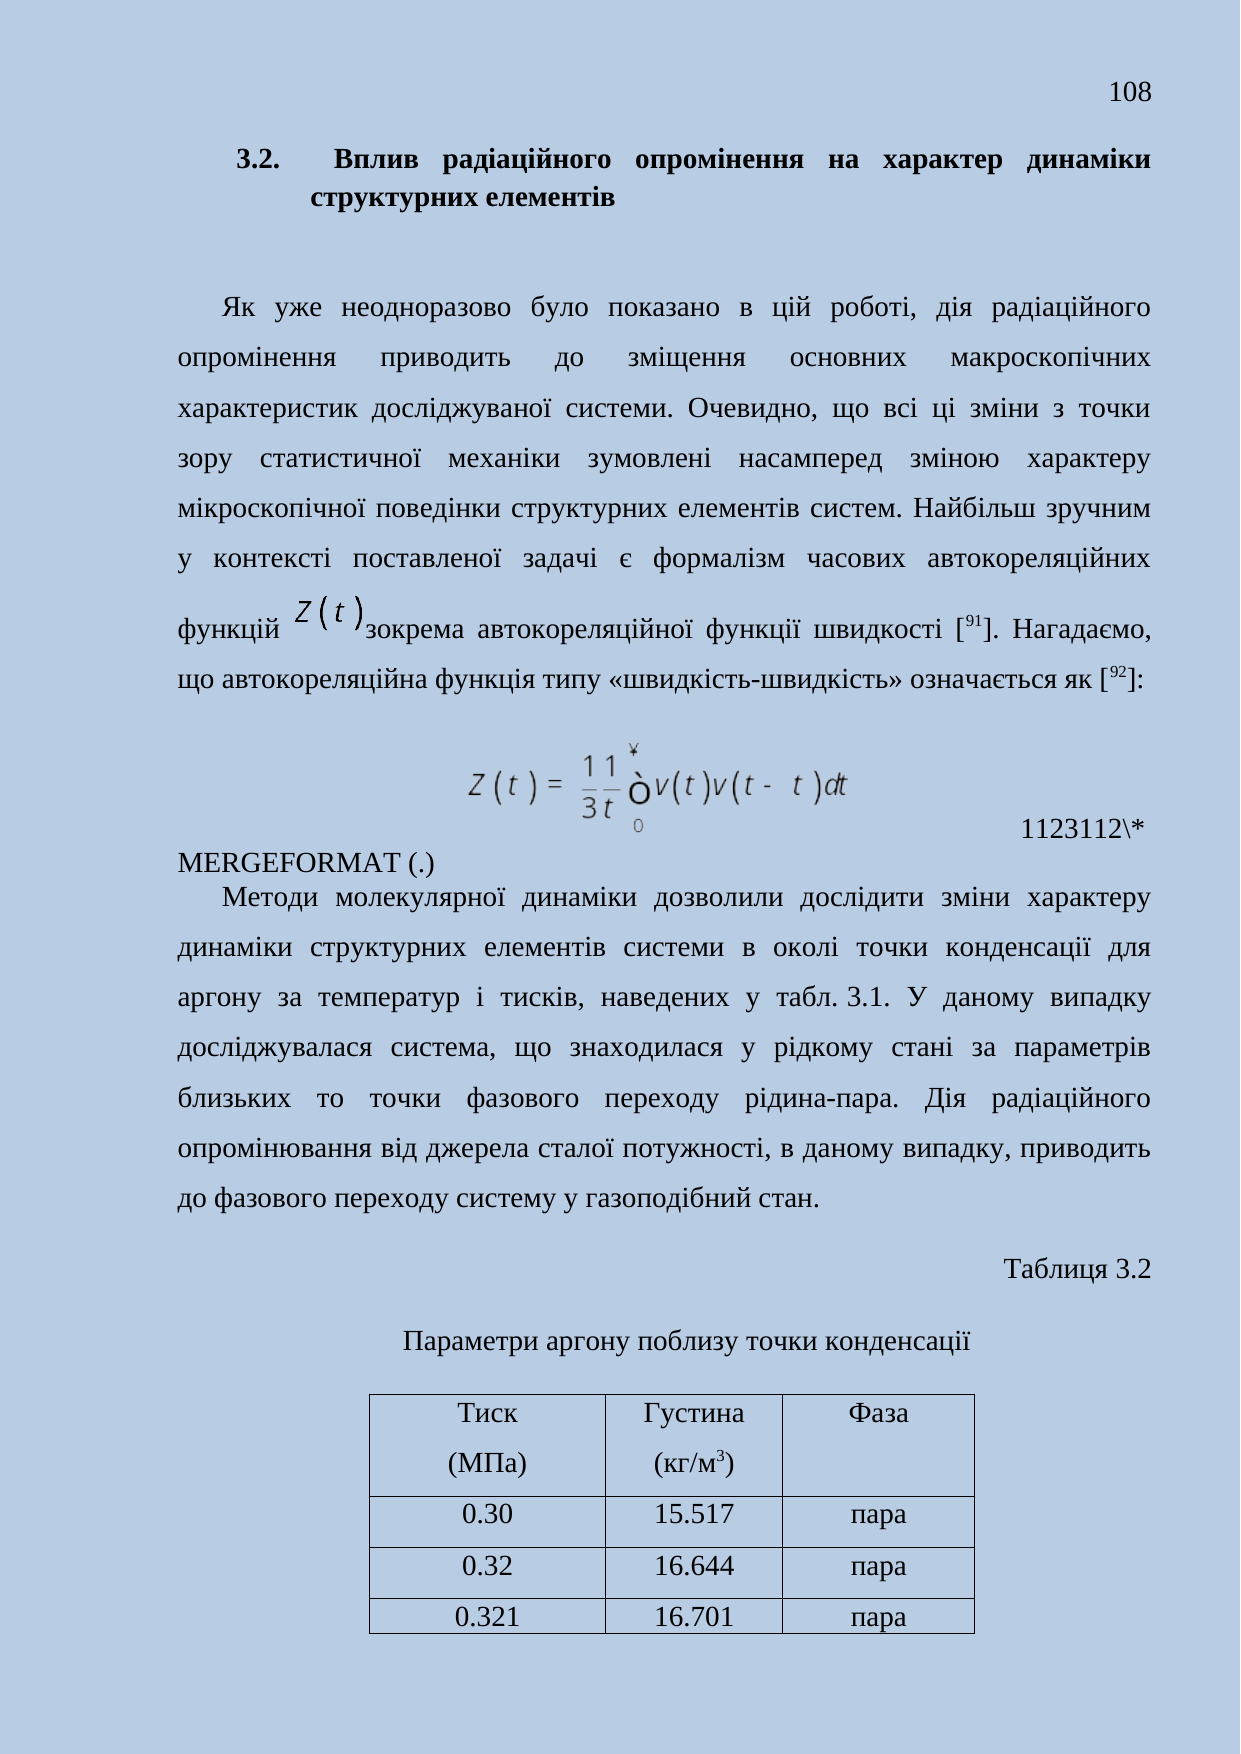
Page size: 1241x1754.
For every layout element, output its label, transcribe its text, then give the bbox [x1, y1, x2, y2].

text Як уже неодноразово було показано в цій роботі, дія радіаційного опромінення приводить до зміщення основних макроскопічних характеристик досліджуваної системи. Очевидно, що всі ці зміни з точки зору статистичної механіки зумовлені насамперед зміною характеру мікроскопічної поведінки структурних елементів систем. Найбільш зручним у контексті поставленої задачі є формалізм часових автокореляційних функцій зокрема автокореляційної функції швидкості []. Нагадаємо, що автокореляційна функція типу «швидкість-швидкість» означається як []: [177, 289, 1152, 695]
table_cell 0.30 [370, 1497, 605, 1547]
subtitle Вплив радіаційного опромінення на характер динаміки структурних елементів [236, 141, 1152, 213]
table_header Тиск (МПа) [370, 1395, 605, 1496]
table_cell 0.32 [370, 1548, 605, 1598]
table_cell 0.321 [370, 1599, 605, 1633]
table_cell 15.517 [606, 1497, 782, 1547]
table_header Фаза [783, 1395, 974, 1496]
table_cell пара [783, 1548, 974, 1598]
text Параметри аргону поблизу точки конденсації [177, 1323, 1152, 1356]
table_cell пара [783, 1497, 974, 1547]
table_cell 16.701 [606, 1599, 782, 1633]
text Таблиця 3.2 [177, 1252, 1152, 1285]
table_header Густина (кг/м3) [606, 1395, 782, 1496]
table_cell пара [783, 1599, 974, 1633]
table_cell 16.644 [606, 1548, 782, 1598]
text Методи молекулярної динаміки дозволили дослідити зміни характеру динаміки структурних елементів системи в околі точки конденсації для аргону за температур і тисків, наведених у табл. 3.1. У даному випадку досліджувалася система, що знаходилася у рідкому стані за параметрів близьких то точки фазового переходу рідина-пара. Дія радіаційного опромінювання від джерела сталої потужності, в даному випадку, приводить до фазового переходу систему у газоподібний стан. [177, 879, 1152, 1214]
